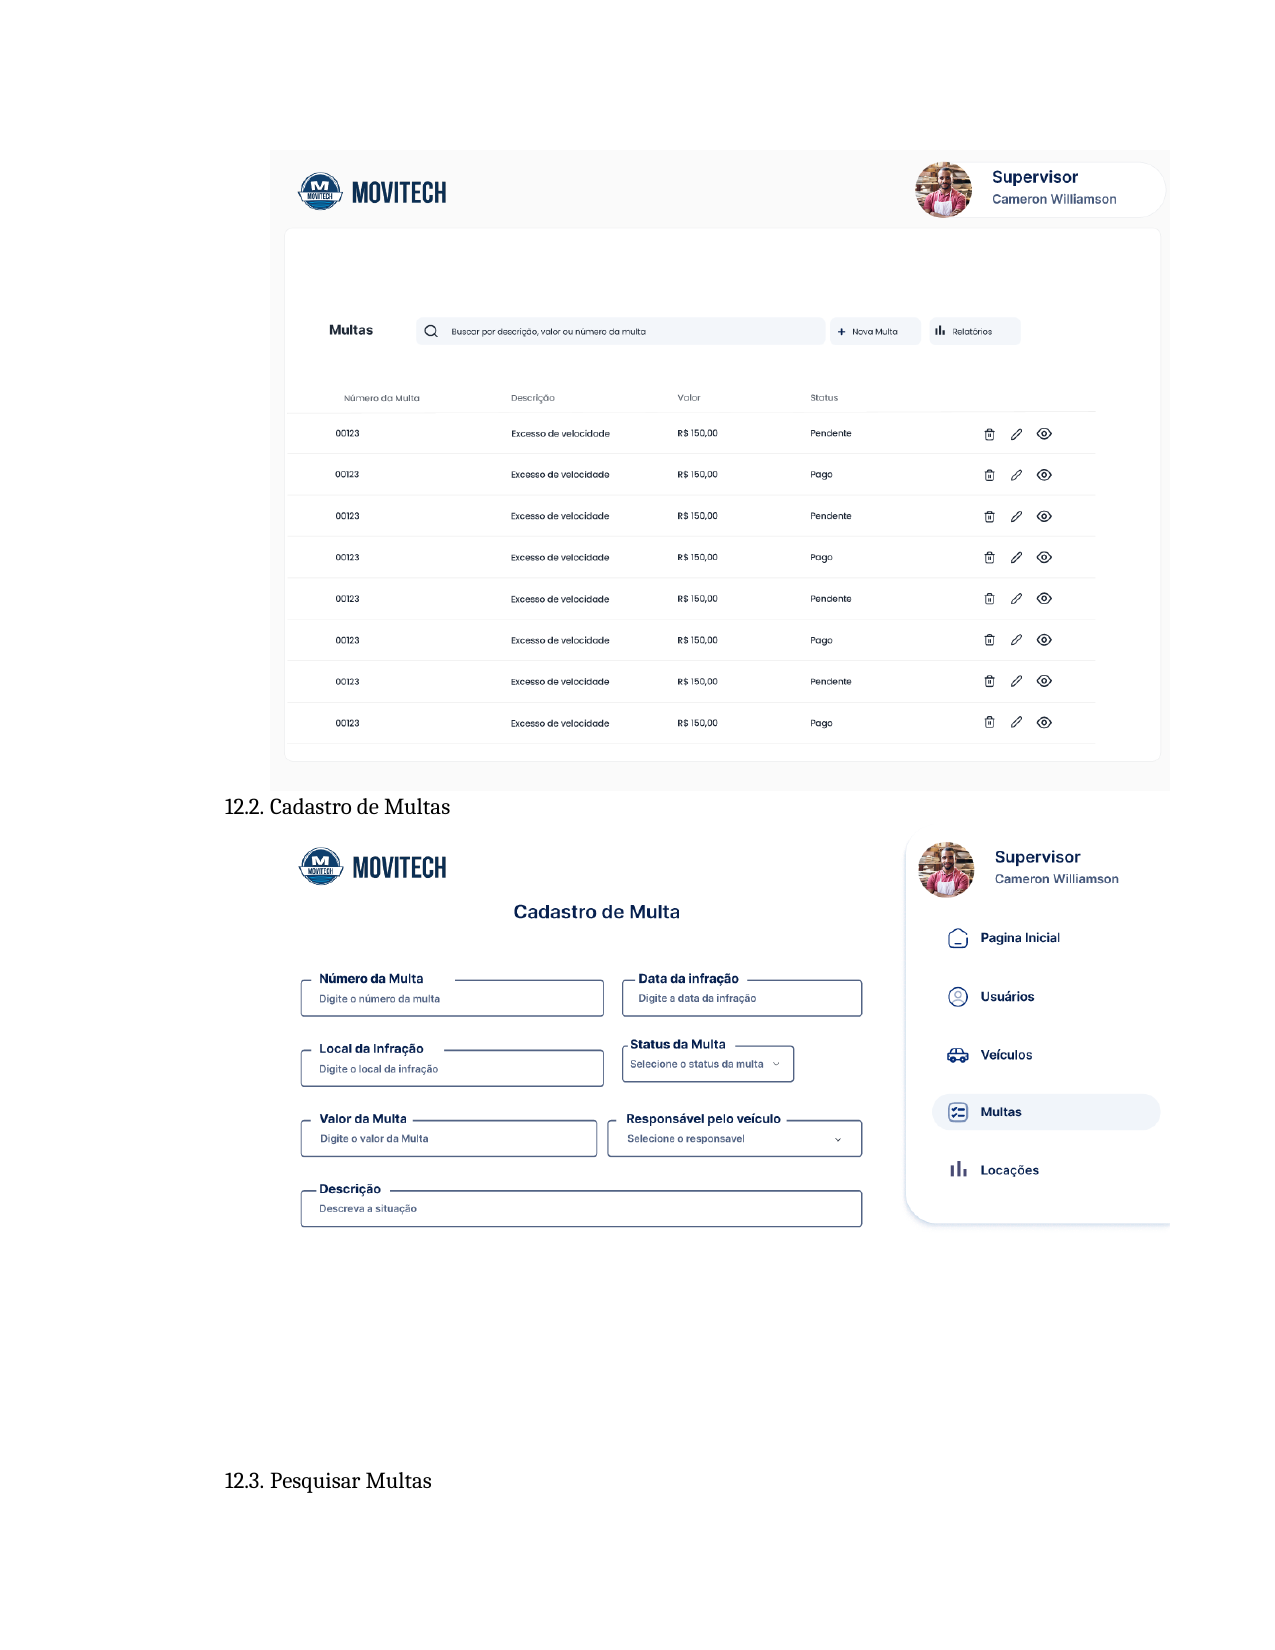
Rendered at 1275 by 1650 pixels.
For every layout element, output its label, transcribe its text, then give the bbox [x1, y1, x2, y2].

list Cadastro de Multas [225, 794, 1087, 820]
picture [270, 824, 1170, 1464]
list Pesquisar Multas [225, 1467, 1087, 1494]
picture [270, 150, 1170, 791]
